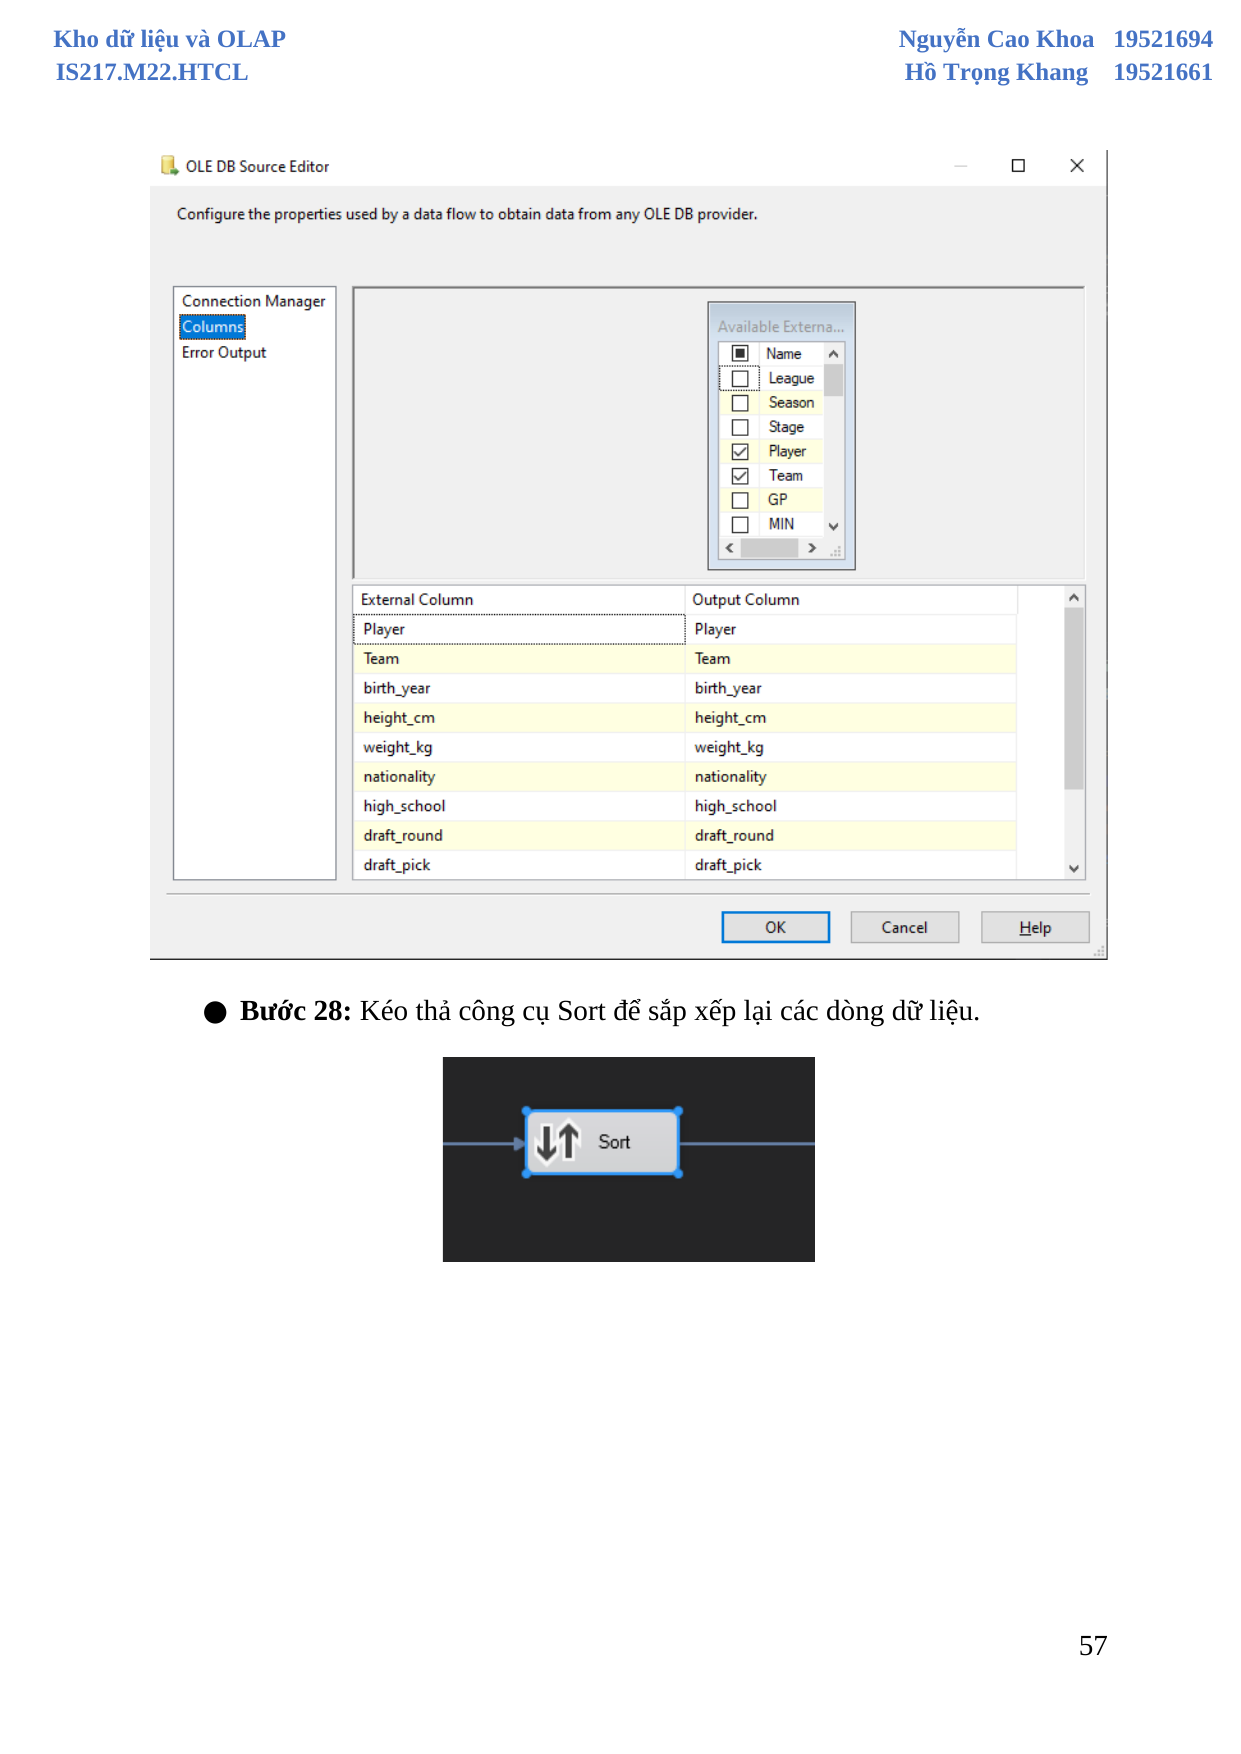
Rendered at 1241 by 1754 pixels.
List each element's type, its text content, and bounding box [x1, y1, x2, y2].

list Bước 28: Kéo thả công cụ Sort để sắp xếp lại các dòng dữ liệu. [202, 978, 1107, 1037]
picture [150, 150, 1108, 960]
picture [442, 1057, 815, 1262]
